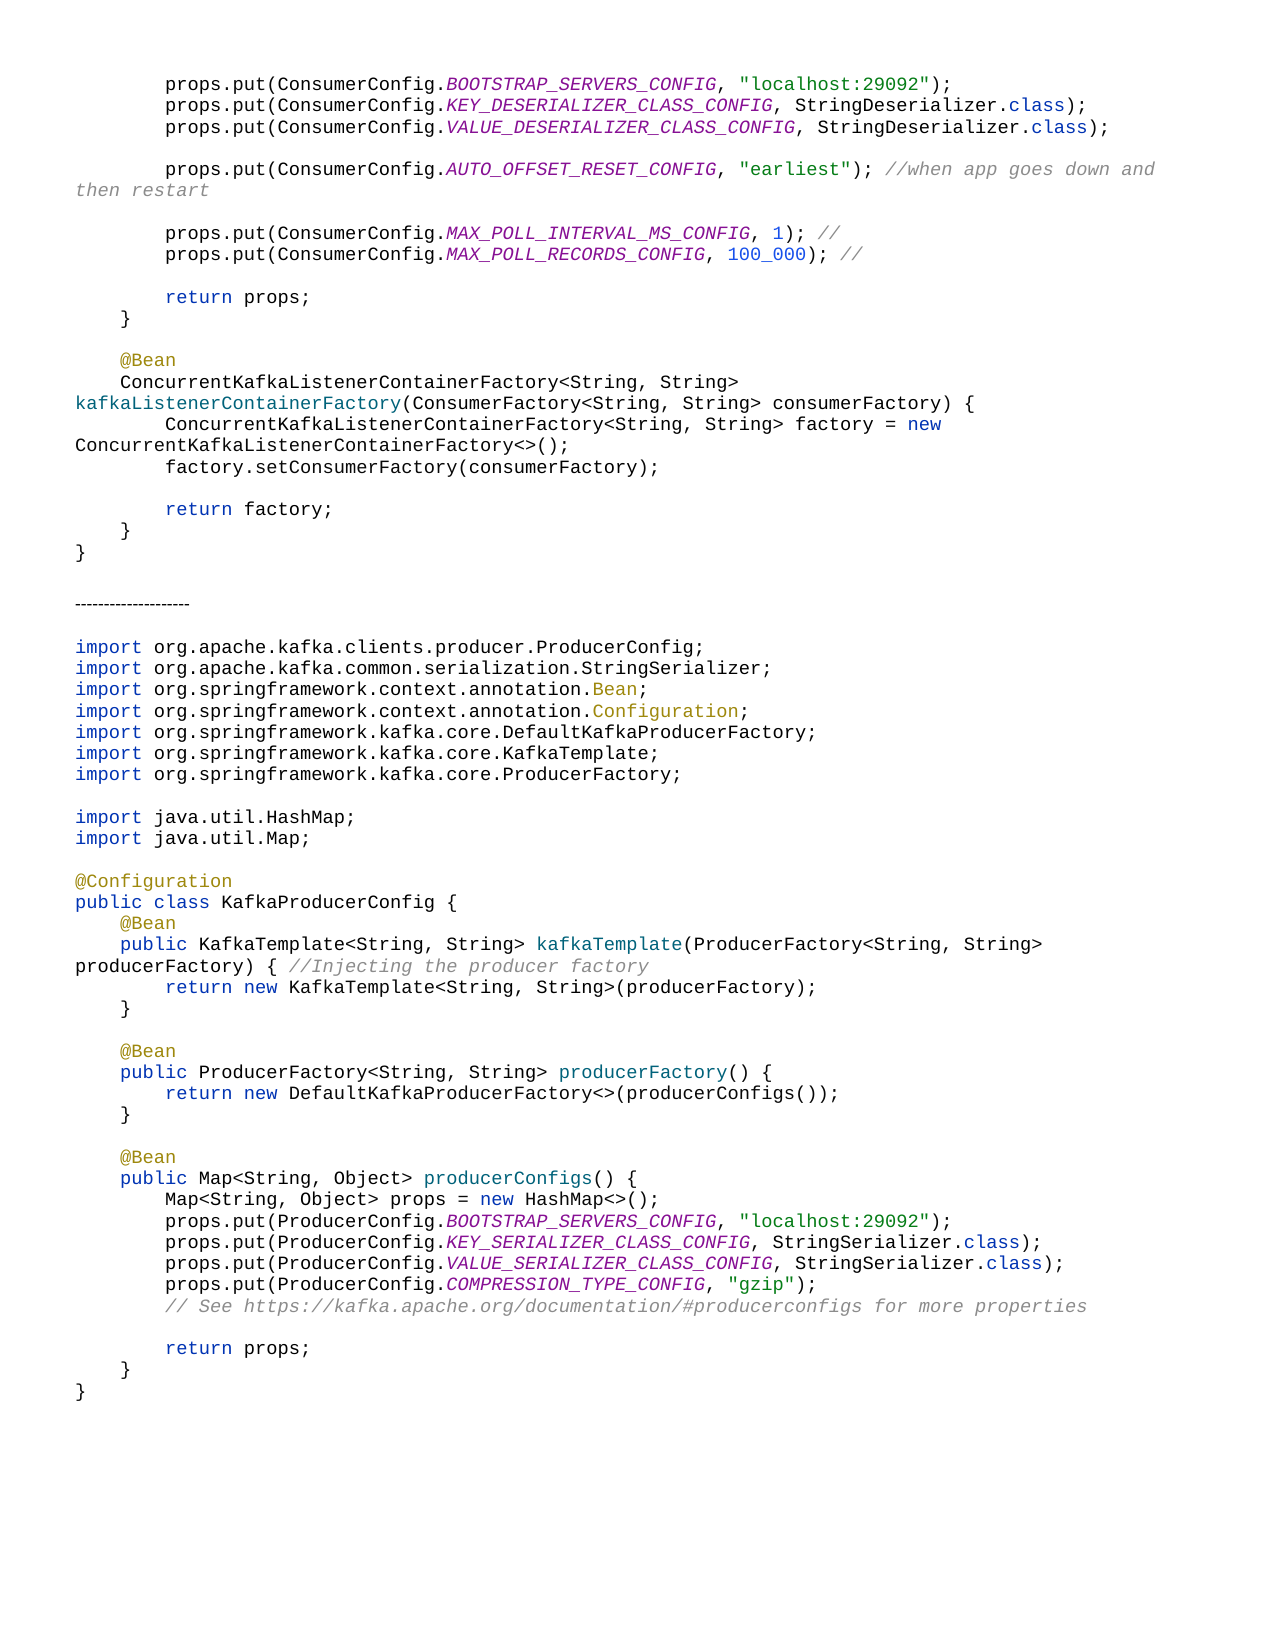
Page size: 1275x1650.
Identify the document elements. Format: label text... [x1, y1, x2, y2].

text -------------------- [75, 592, 1200, 615]
text import org.apache.kafka.clients.producer.ProducerConfig; import org.apache.kafka.common.serialization.StringSerializer; import org.springframework.context.annotation.Bean; import org.springframework.context.annotation.Configuration; import org.springframework.kafka.core.DefaultKafkaProducerFactory; import org.springframework.kafka.core.KafkaTemplate; import org.springframework.kafka.core.ProducerFactory; import java.util.HashMap; import java.util.Map; @Configuration public class KafkaProducerConfig { @Bean public KafkaTemplate<String, String> kafkaTemplate(ProducerFactory<String, String> producerFactory) { //Injecting the producer factory return new KafkaTemplate<String, String>(producerFactory); } @Bean public ProducerFactory<String, String> producerFactory() { return new DefaultKafkaProducerFactory<>(producerConfigs()); } @Bean public Map<String, Object> producerConfigs() { Map<String, Object> props = new HashMap<>(); props.put(ProducerConfig.BOOTSTRAP_SERVERS_CONFIG, "localhost:29092"); props.put(ProducerConfig.KEY_SERIALIZER_CLASS_CONFIG, StringSerializer.class); props.put(ProducerConfig.VALUE_SERIALIZER_CLASS_CONFIG, StringSerializer.class); props.put(ProducerConfig.COMPRESSION_TYPE_CONFIG, "gzip"); // See https://kafka.apache.org/documentation/#producerconfigs for more properties return props; } } [75, 638, 1200, 1403]
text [75, 75, 1200, 564]
